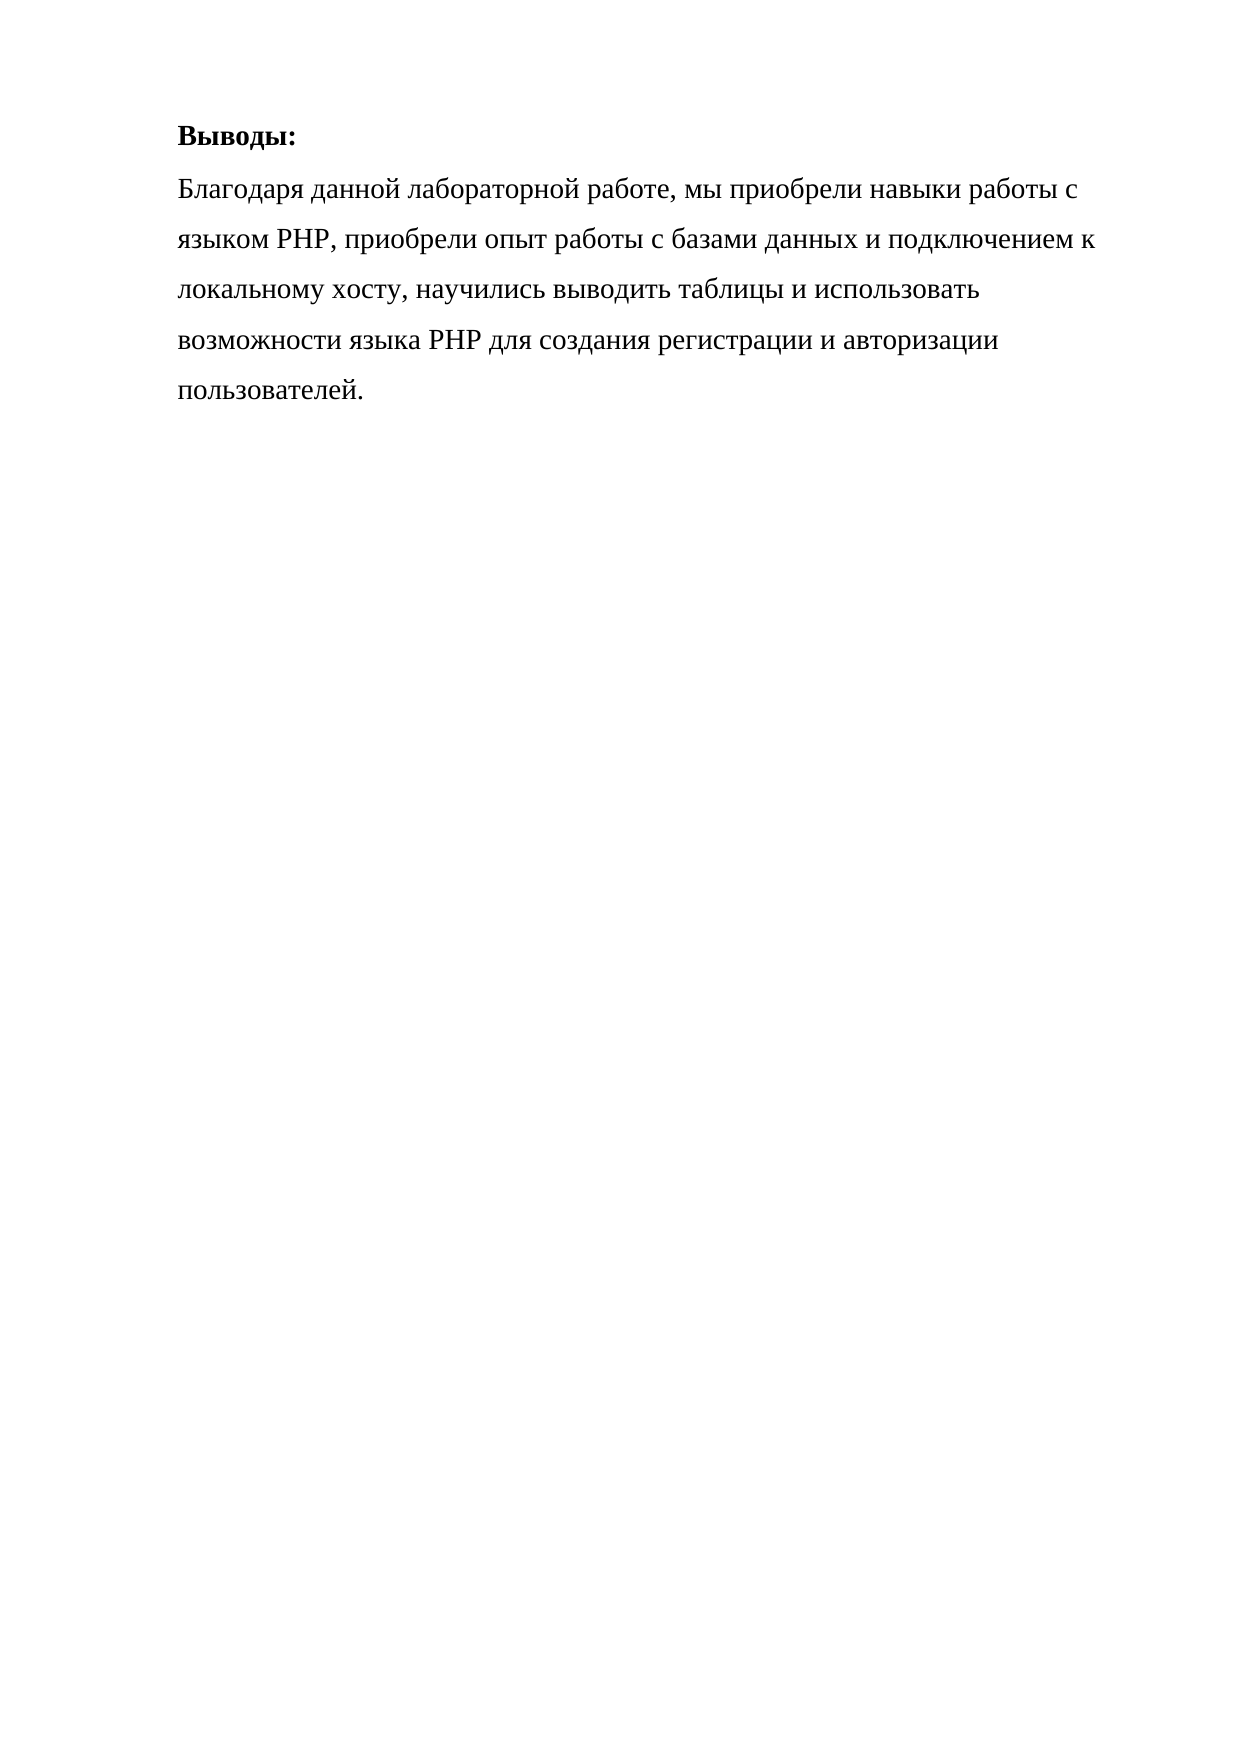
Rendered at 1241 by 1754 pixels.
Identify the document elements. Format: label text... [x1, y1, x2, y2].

text Благодаря данной лабораторной работе, мы приобрели навыки работы с языком PHP, приобрели опыт работы с базами данных и подключением к локальному хосту, научились выводить таблицы и использовать возможности языка PHP для создания регистрации и авторизации пользователей. [177, 171, 1152, 406]
text Выводы: [177, 118, 1152, 152]
